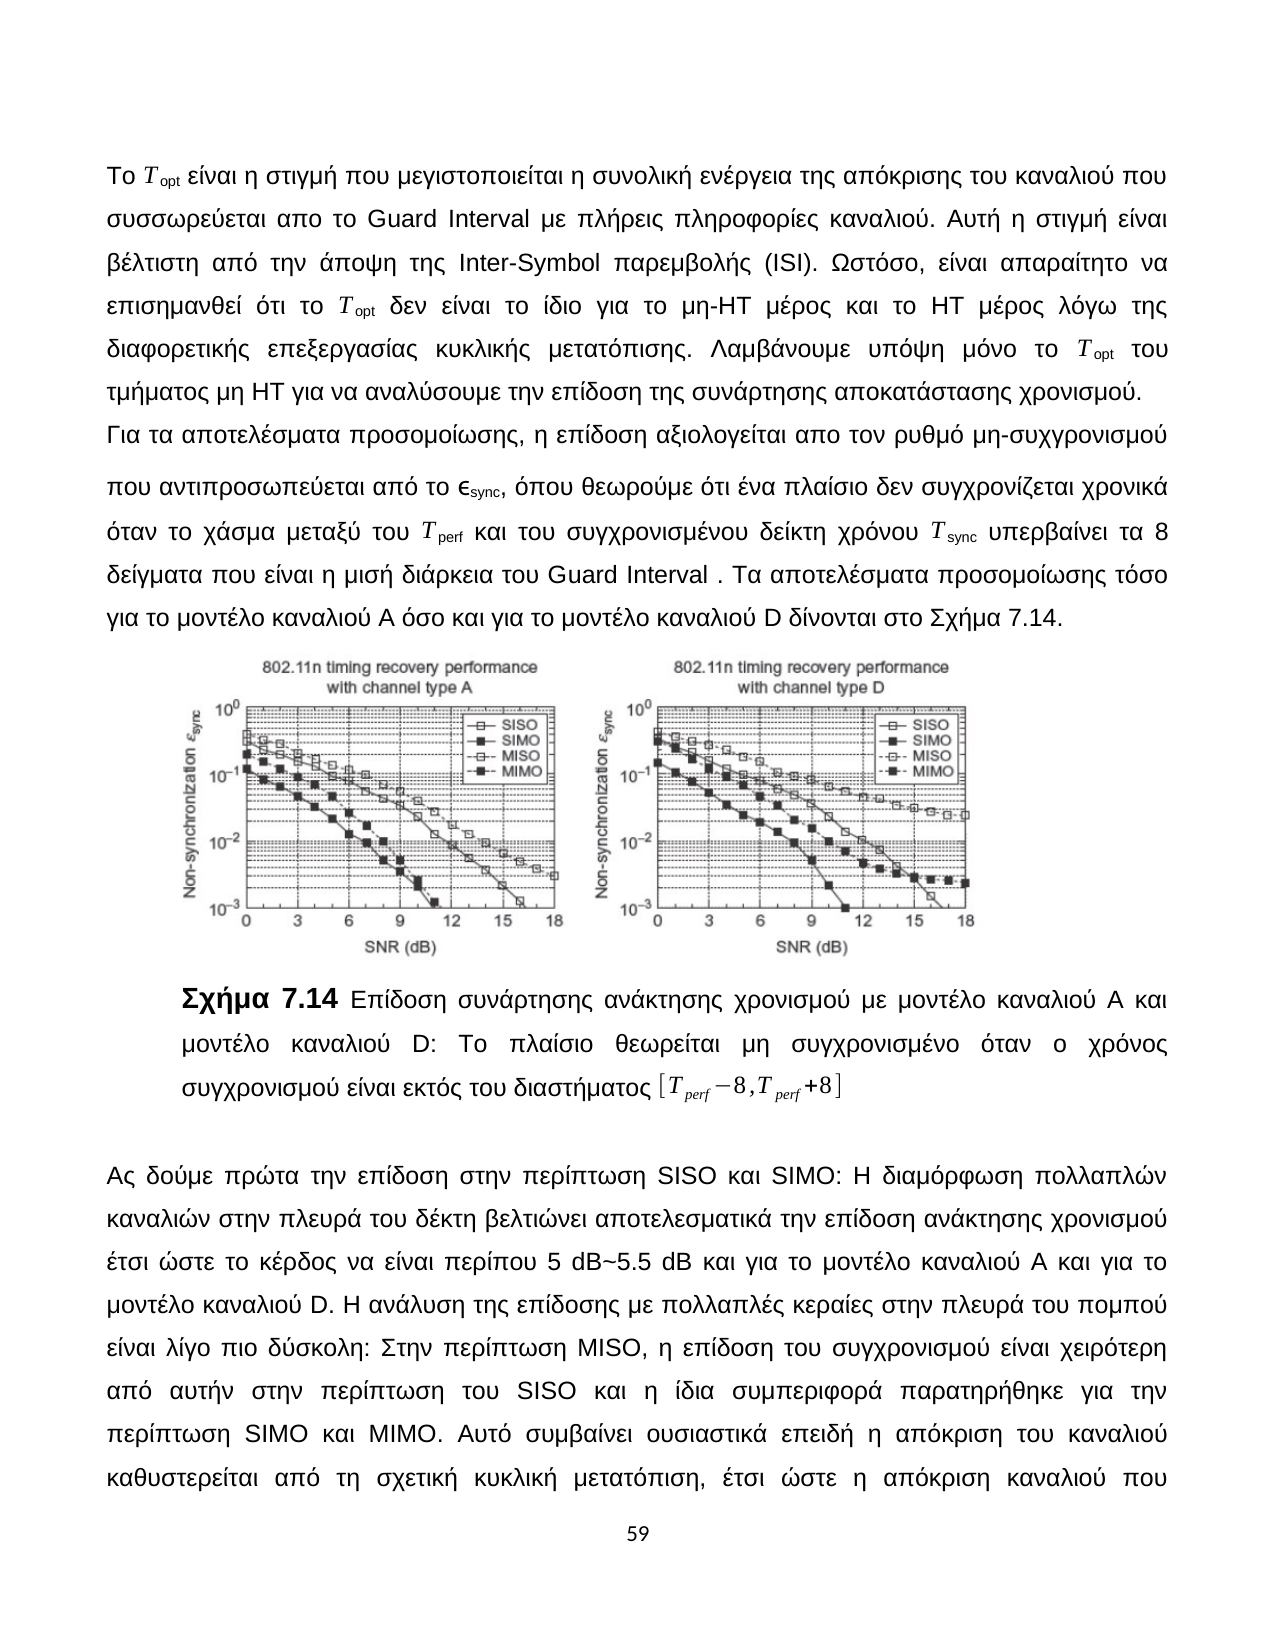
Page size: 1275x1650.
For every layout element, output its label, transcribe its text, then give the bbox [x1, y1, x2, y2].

text Το opt είναι η στιγμή που μεγιστοποιείται η συνολική ενέργεια της απόκρισης του καναλιού που συσσωρεύεται απο το Guard Interval με πλήρεις πληροφορίες καναλιού. Αυτή η στιγμή είναι βέλτιστη από την άποψη της Inter-Symbol παρεμβολής (ISI). Ωστόσο, είναι απαραίτητο να επισημανθεί ότι το opt δεν είναι το ίδιο για το μη-ΗΤ μέρος και το ΗΤ μέρος λόγω της διαφορετικής επεξεργασίας κυκλικής μετατόπισης. Λαμβάνουμε υπόψη μόνο το opt του τμήματος μη HT για να αναλύσουμε την επίδοση της συνάρτησης αποκατάστασης χρονισμού. [106, 161, 1169, 406]
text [106, 1161, 1169, 1491]
text Σχήμα 7.14 Επίδοση συνάρτησης ανάκτησης χρονισμού με μοντέλο καναλιού Α και μοντέλο καναλιού D: Το πλαίσιο θεωρείται μη συγχρονισμένο όταν ο χρόνος συγχρονισμού είναι εκτός του διαστήματος [181, 981, 1169, 1103]
picture [181, 646, 1058, 967]
text Για τα αποτελέσματα προσομοίωσης, η επίδοση αξιολογείται απο τον ρυθμό μη-συχγρονισμού που αντιπροσωπεύεται από το ϵsync, όπου θεωρούμε ότι ένα πλαίσιο δεν συγχρονίζεται χρονικά όταν το χάσμα μεταξύ του perf και του συγχρονισμένου δείκτη χρόνου sync υπερβαίνει τα 8 δείγματα που είναι η μισή διάρκεια του Guard Interval . Τα αποτελέσματα προσομοίωσης τόσο για το μοντέλο καναλιού Α όσο και για το μοντέλο καναλιού D δίνονται στο Σχήμα 7.14. [106, 420, 1169, 632]
